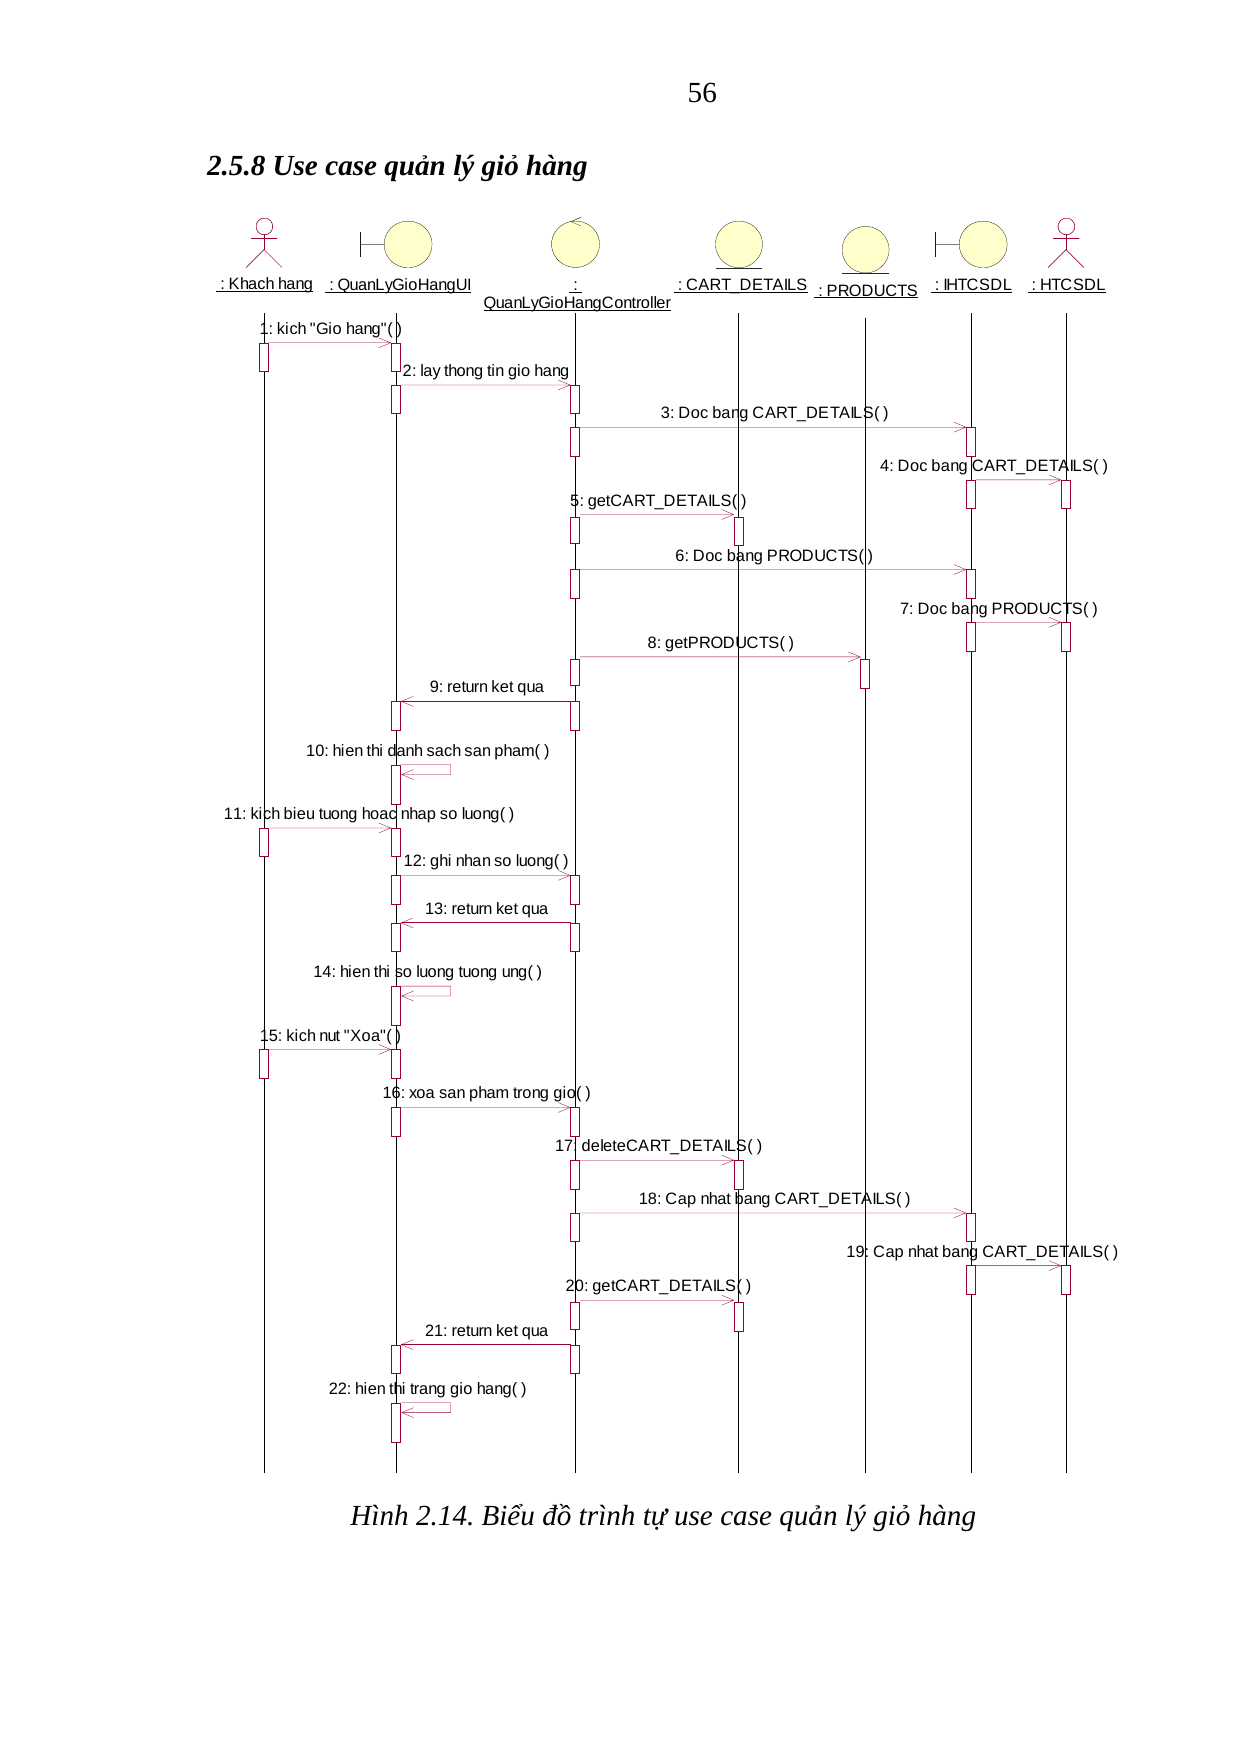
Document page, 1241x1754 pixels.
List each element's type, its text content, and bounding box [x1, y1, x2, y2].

subtitle Use case quản lý giỏ hàng [207, 148, 1122, 181]
